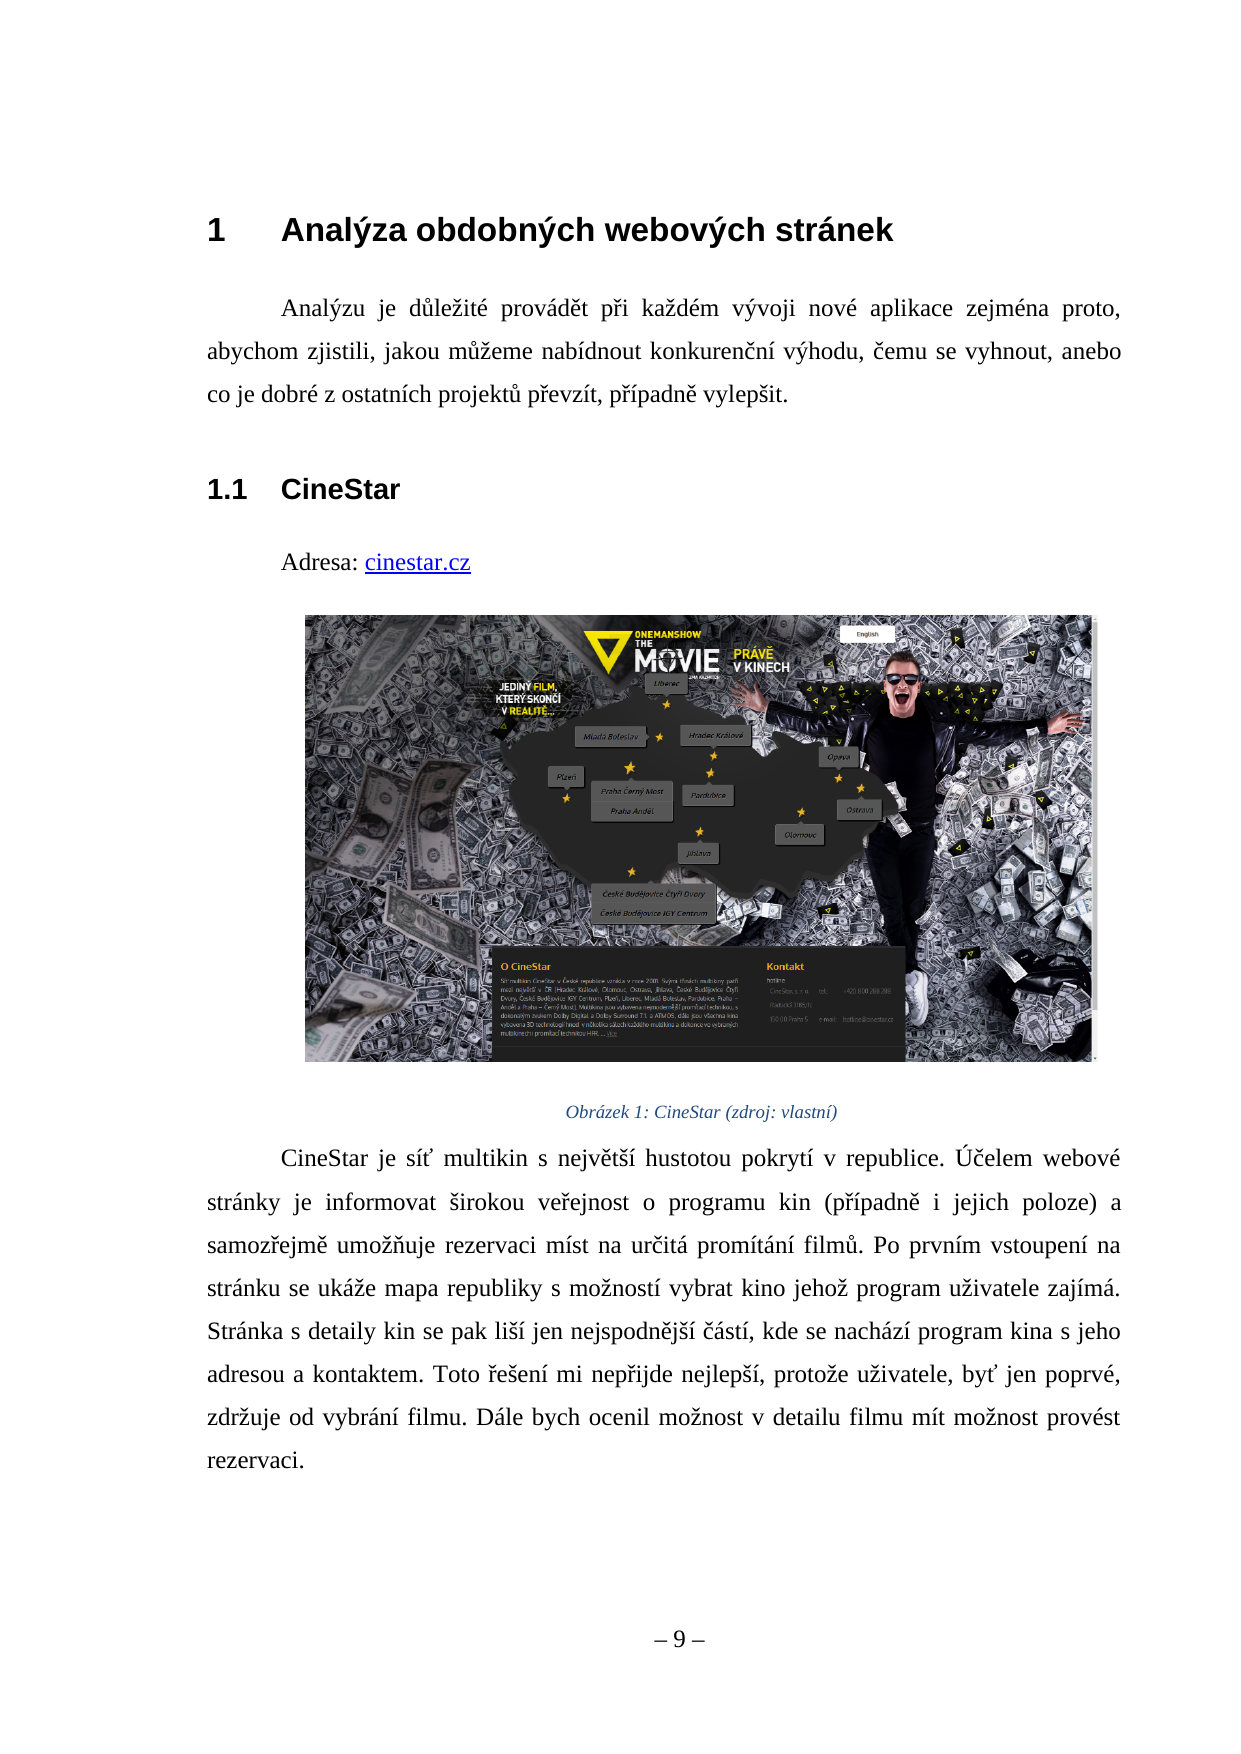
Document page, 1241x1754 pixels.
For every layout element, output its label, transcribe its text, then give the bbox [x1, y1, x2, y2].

text Analýzu je důležité provádět při každém vývoji nové aplikace zejména proto, abychom zjistili, jakou můžeme nabídnout konkurenční výhodu, čemu se vyhnout, anebo co je dobré z ostatních projektů převzít, případně vylepšit. [207, 293, 1122, 408]
subtitle Analýza obdobných webových stránek [207, 210, 1122, 249]
text Adresa: cinestar.cz [207, 547, 1122, 576]
subtitle CineStar [207, 472, 1122, 506]
picture [305, 615, 1098, 1062]
text CineStar je síť multikin s největší hustotou pokrytí v republice. Účelem webové stránky je informovat širokou veřejnost o programu kin (případně i jejich poloze) a samozřejmě umožňuje rezervaci míst na určitá promítání filmů. Po prvním vstoupení na stránku se ukáže mapa republiky s možností vybrat kino jehož program uživatele zajímá. Stránka s detaily kin se pak liší jen nejspodnější částí, kde se nachází program kina s jeho adresou a kontaktem. Toto řešení mi nepřijde nejlepší, protože uživatele, byť jen poprvé, zdržuje od vybrání filmu. Dále bych ocenil možnost v detailu filmu mít možnost provést rezervaci. [207, 1143, 1122, 1474]
